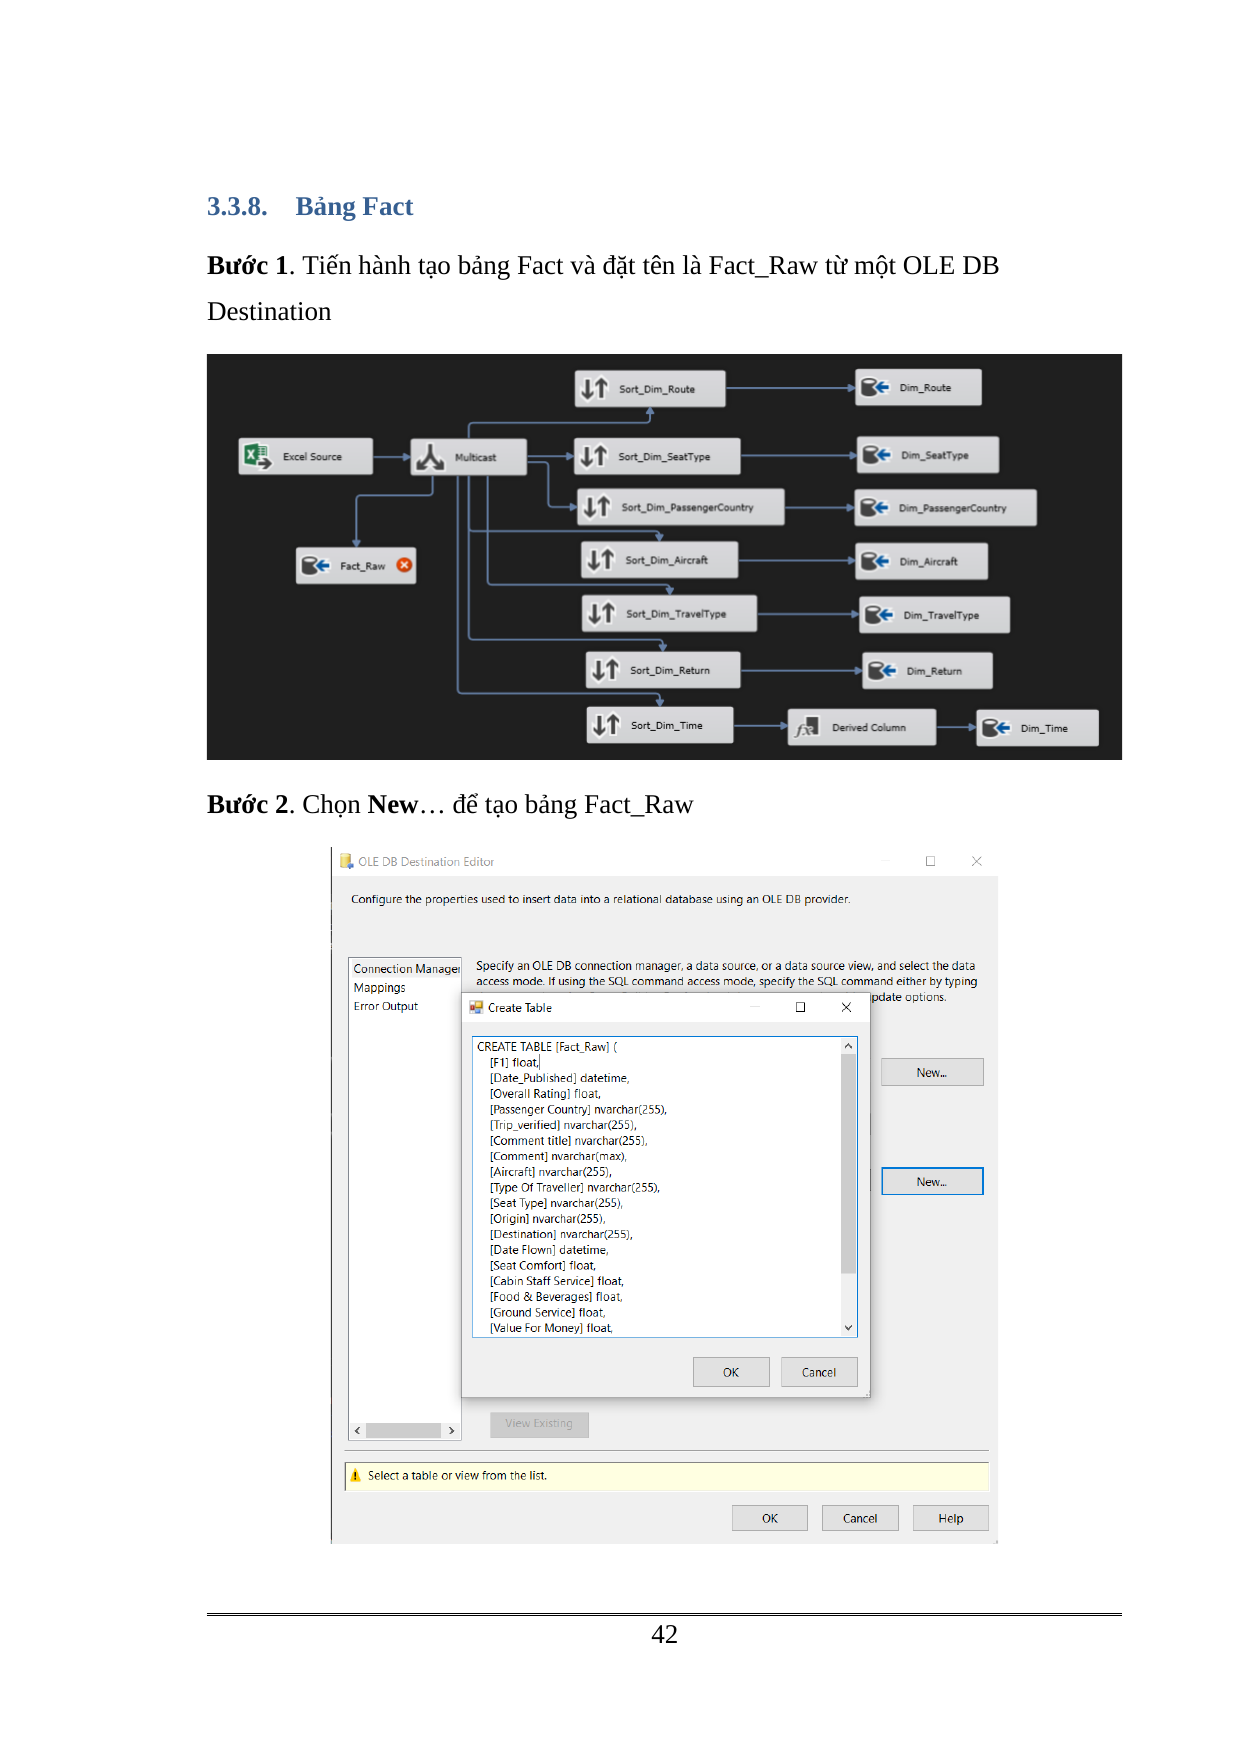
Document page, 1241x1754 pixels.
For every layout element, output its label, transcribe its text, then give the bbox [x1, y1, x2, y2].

picture [330, 847, 999, 1544]
text Bước 1. Tiến hành tạo bảng Fact và đặt tên là Fact_Raw từ một OLE DB Destination [207, 249, 1122, 327]
text Bước 2. Chọn New… để tạo bảng Fact_Raw [207, 788, 1122, 819]
picture [206, 354, 1123, 760]
subtitle Bảng Fact [207, 190, 1122, 221]
